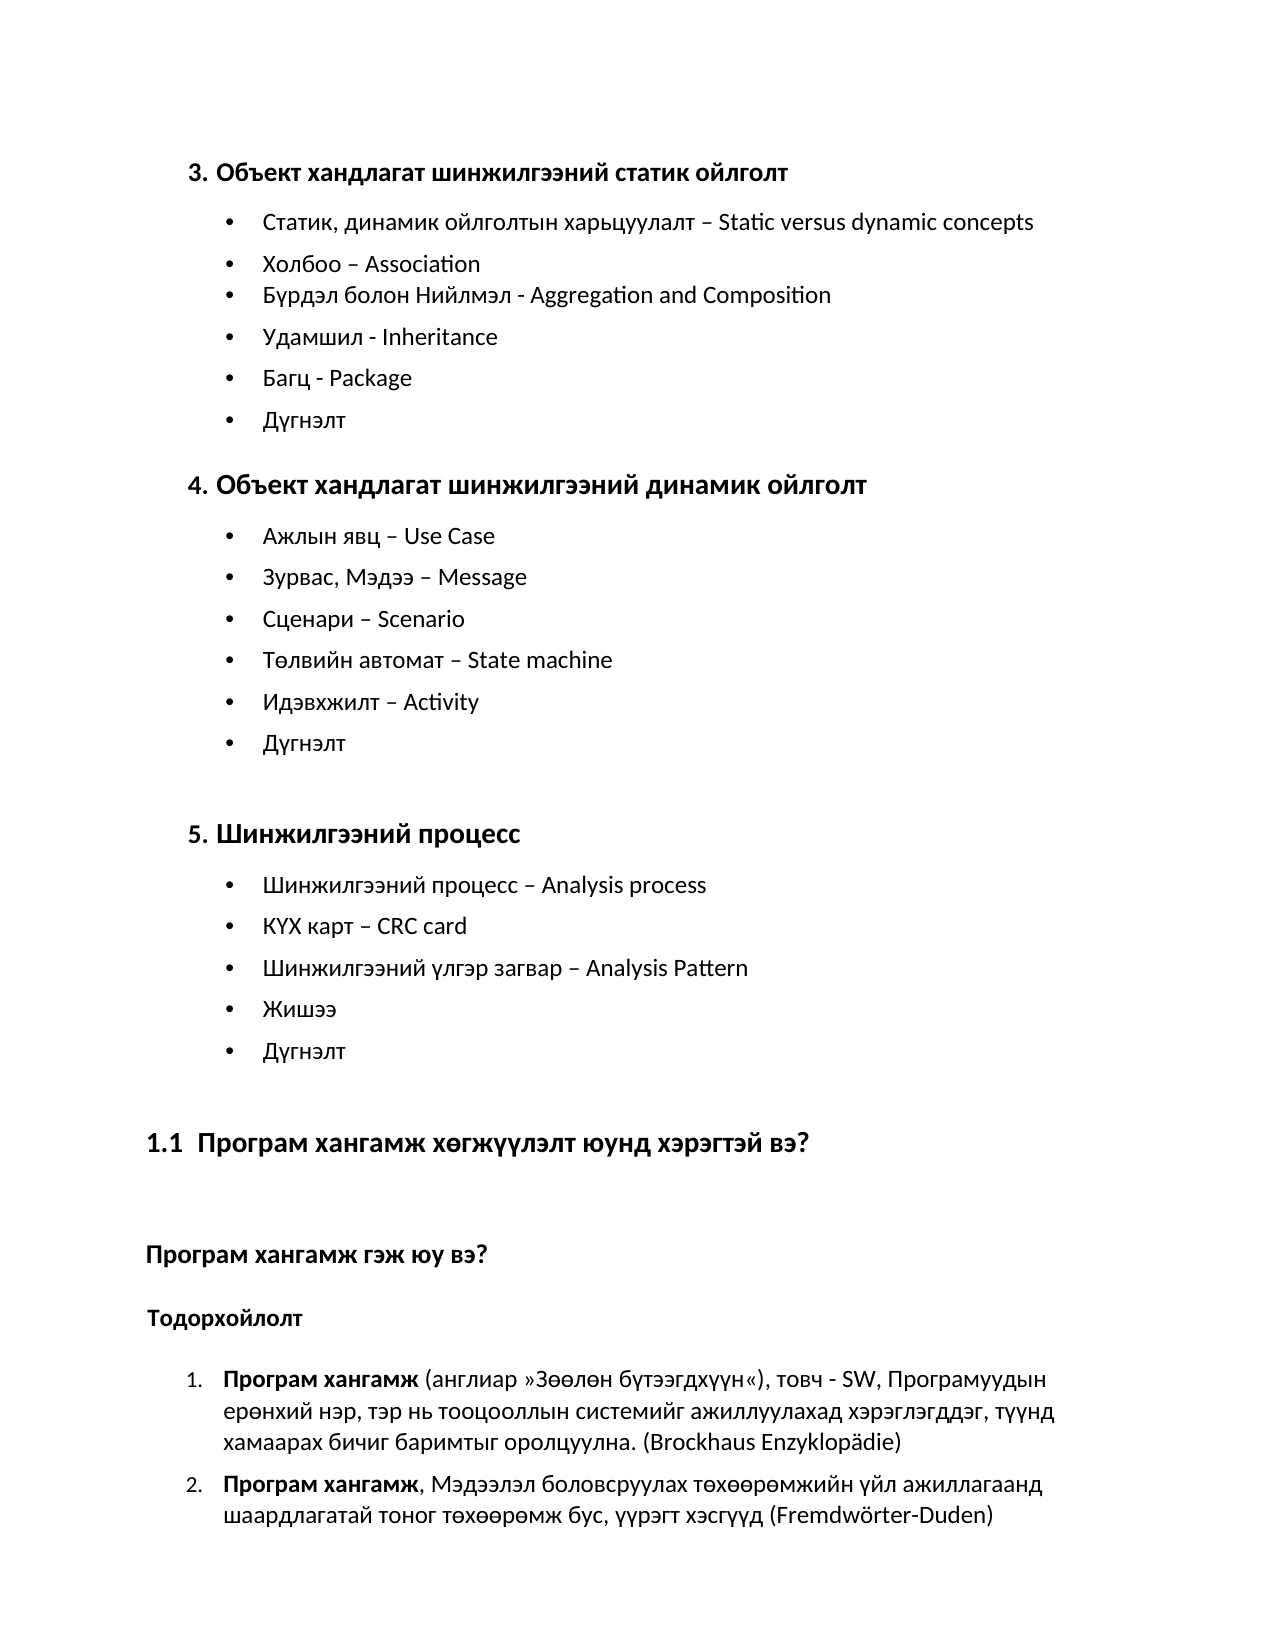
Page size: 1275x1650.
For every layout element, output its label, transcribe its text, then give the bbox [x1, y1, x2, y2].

text 3. Объект хандлагат шинжилгээний статик ойлголт [188, 155, 1126, 188]
list Шинжилгээний үлгэр загвар – Analysis Pattern [225, 952, 1126, 983]
list Шинжилгээний процесс – Analysis process [225, 869, 1126, 899]
text Програм хангамж гэж юу вэ? [146, 1237, 1126, 1270]
list Жишээ [225, 994, 1126, 1024]
list Удамшил - Inheritance [225, 321, 1126, 351]
list Дүгнэлт [225, 404, 1126, 434]
list Багц - Package [225, 362, 1126, 393]
text Тодорхойлолт [147, 1302, 1128, 1332]
list Бүрдэл болон Нийлмэл - Aggregation and Composition [225, 279, 1126, 310]
list Холбоо – Association [225, 248, 1126, 278]
list Дүгнэлт [225, 728, 1126, 758]
list Идэвхжилт – Activity [225, 686, 1126, 717]
list Сценари – Scenario [225, 603, 1126, 633]
list Програм хангамж (англиар »Зөөлөн бүтээгдхүүн«), товч - SW, Програмуудын ерөнхий нэр, тэр нь тооцооллын системийг ажиллуулахад хэрэглэгддэг, түүнд хамаарах бичиг баримтыг оролцуулна. (Brockhaus Enzyklopädie) [186, 1363, 1126, 1457]
subtitle 4. Объект хандлагат шинжилгээний динамик ойлголт [188, 466, 1128, 502]
list КҮХ карт – CRC card [225, 911, 1126, 941]
list Статик, динамик ойлголтын харьцуулалт – Static versus dynamic concepts [225, 206, 1126, 237]
subtitle 1.1 Програм хангамж хөгжүүлэлт юунд хэрэгтэй вэ? [146, 1124, 1128, 1160]
list Ажлын явц – Use Case [225, 520, 1126, 550]
subtitle 5. Шинжилгээний процесс [188, 815, 1128, 851]
list Програм хангамж, Мэдээлэл боловсруулах төхөөрөмжийн үйл ажиллагаанд шаардлагатай тоног төхөөрөмж бус, үүрэгт хэсгүүд (Fremdwörter-Duden) [186, 1468, 1126, 1529]
list Төлвийн автомат – State machine [225, 644, 1126, 675]
list Зурвас, Мэдээ – Message [225, 561, 1126, 592]
list Дүгнэлт [225, 1035, 1126, 1066]
